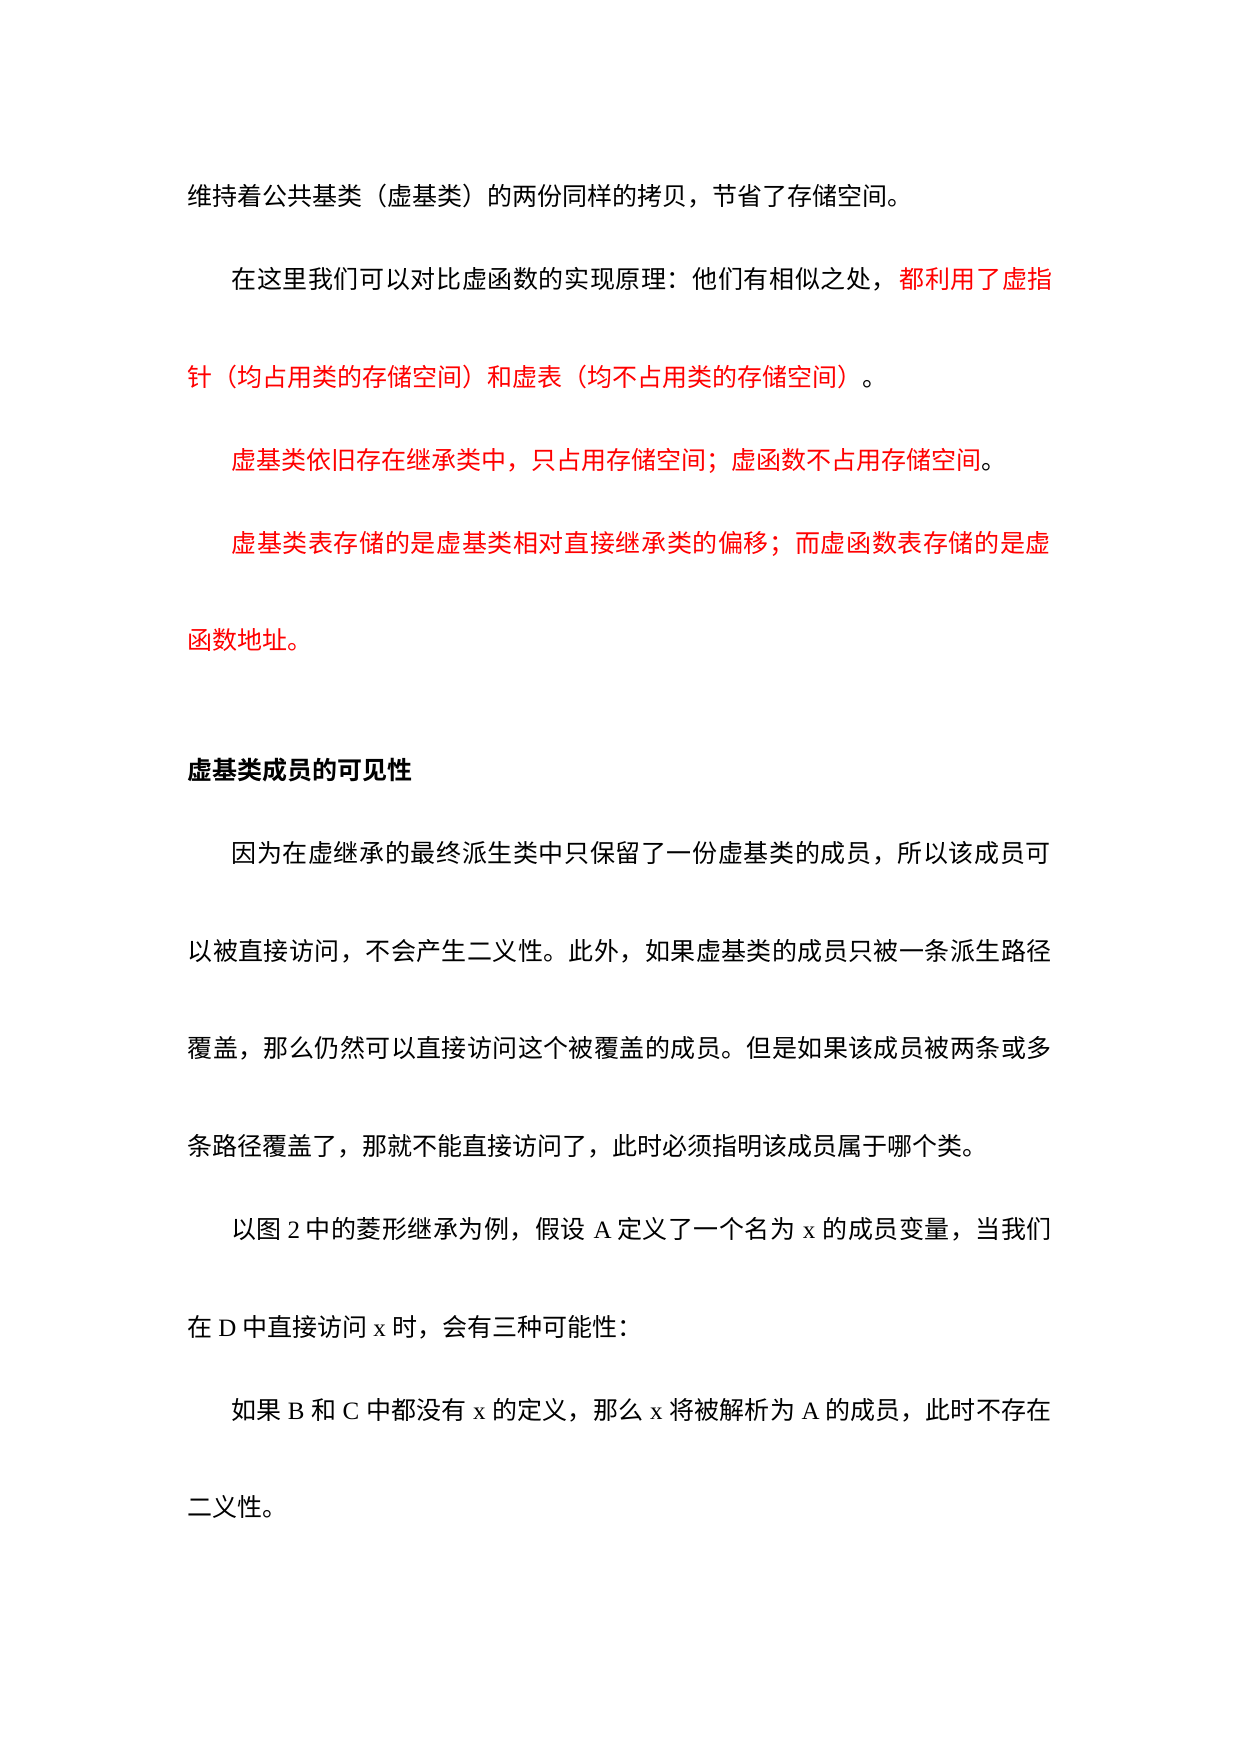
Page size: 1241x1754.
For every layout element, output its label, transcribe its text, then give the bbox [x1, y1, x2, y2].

text 虚基类依旧存在继承类中，只占用存储空间；虚函数不占用存储空间。 [187, 426, 1053, 491]
text 在这里我们可以对比虚函数的实现原理：他们有相似之处，都利用了虚指针（均占用类的存储空间）和虚表（均不占用类的存储空间）。 [187, 245, 1053, 408]
text 因为在虚继承的最终派生类中只保留了一份虚基类的成员，所以该成员可以被直接访问，不会产生二义性。此外，如果虚基类的成员只被一条派生路径覆盖，那么仍然可以直接访问这个被覆盖的成员。但是如果该成员被两条或多条路径覆盖了，那就不能直接访问了，此时必须指明该成员属于哪个类。 [187, 819, 1053, 1177]
text 以图2中的菱形继承为例，假设 A 定义了一个名为 x 的成员变量，当我们在 D 中直接访问 x 时，会有三种可能性： [187, 1195, 1053, 1358]
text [187, 162, 1053, 227]
subtitle 虚基类成员的可见性 [187, 736, 1053, 801]
text 如果 B 和 C 中都没有 x 的定义，那么 x 将被解析为 A 的成员，此时不存在二义性。 [187, 1376, 1053, 1538]
text 虚基类表存储的是虚基类相对直接继承类的偏移；而虚函数表存储的是虚函数地址。 [187, 509, 1053, 671]
